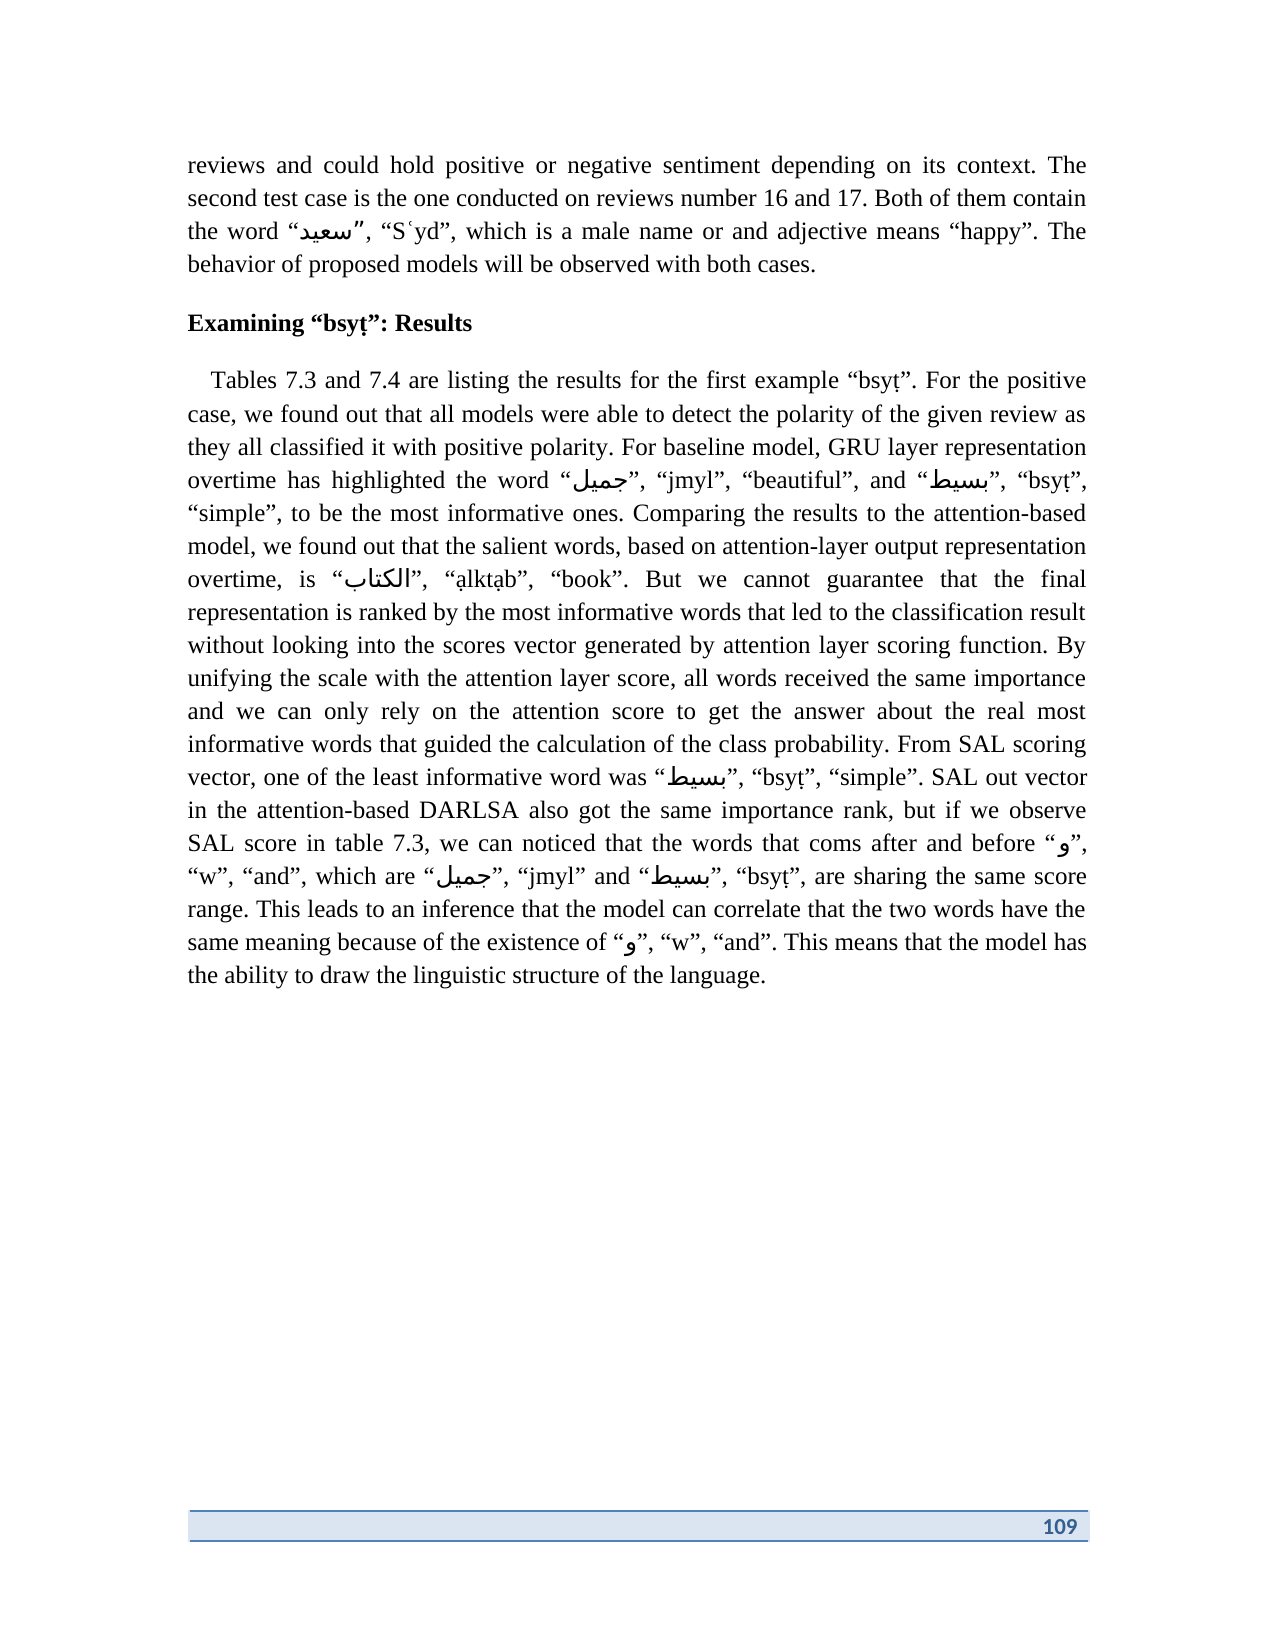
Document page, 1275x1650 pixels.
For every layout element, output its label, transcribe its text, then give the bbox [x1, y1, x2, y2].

text Examining “bsyṭ”: Results [187, 308, 1087, 336]
text Tables 7.3 and 7.4 are listing the results for the first example “bsyṭ”. For the positive case, we found out that all models were able to detect the polarity of the given review as they all classified it with positive polarity. For baseline model, GRU layer representation overtime has highlighted the word “جميل”, “jmyl”, “beautiful”, and “بسيط”, “bsyṭ”, “simple”, to be the most informative ones. Comparing the results to the attention-based model, we found out that the salient words, based on attention-layer output representation overtime, is “الكتاب”, “ạlktạb”, “book”. But we cannot guarantee that the final representation is ranked by the most informative words that led to the classification result without looking into the scores vector generated by attention layer scoring function. By unifying the scale with the attention layer score, all words received the same importance and we can only rely on the attention score to get the answer about the real most informative words that guided the calculation of the class probability. From SAL scoring vector, one of the least informative word was “بسيط”, “bsyṭ”, “simple”. SAL out vector in the attention-based DARLSA also got the same importance rank, but if we observe SAL score in table 7.3, we can noticed that the words that coms after and before “و”, “w”, “and”, which are “جميل”, “jmyl” and “بسيط”, “bsyṭ”, are sharing the same score range. This leads to an inference that the model can correlate that the two words have the same meaning because of the existence of “و”, “w”, “and”. This means that the model has the ability to draw the linguistic structure of the language. [187, 366, 1087, 989]
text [187, 150, 1087, 278]
